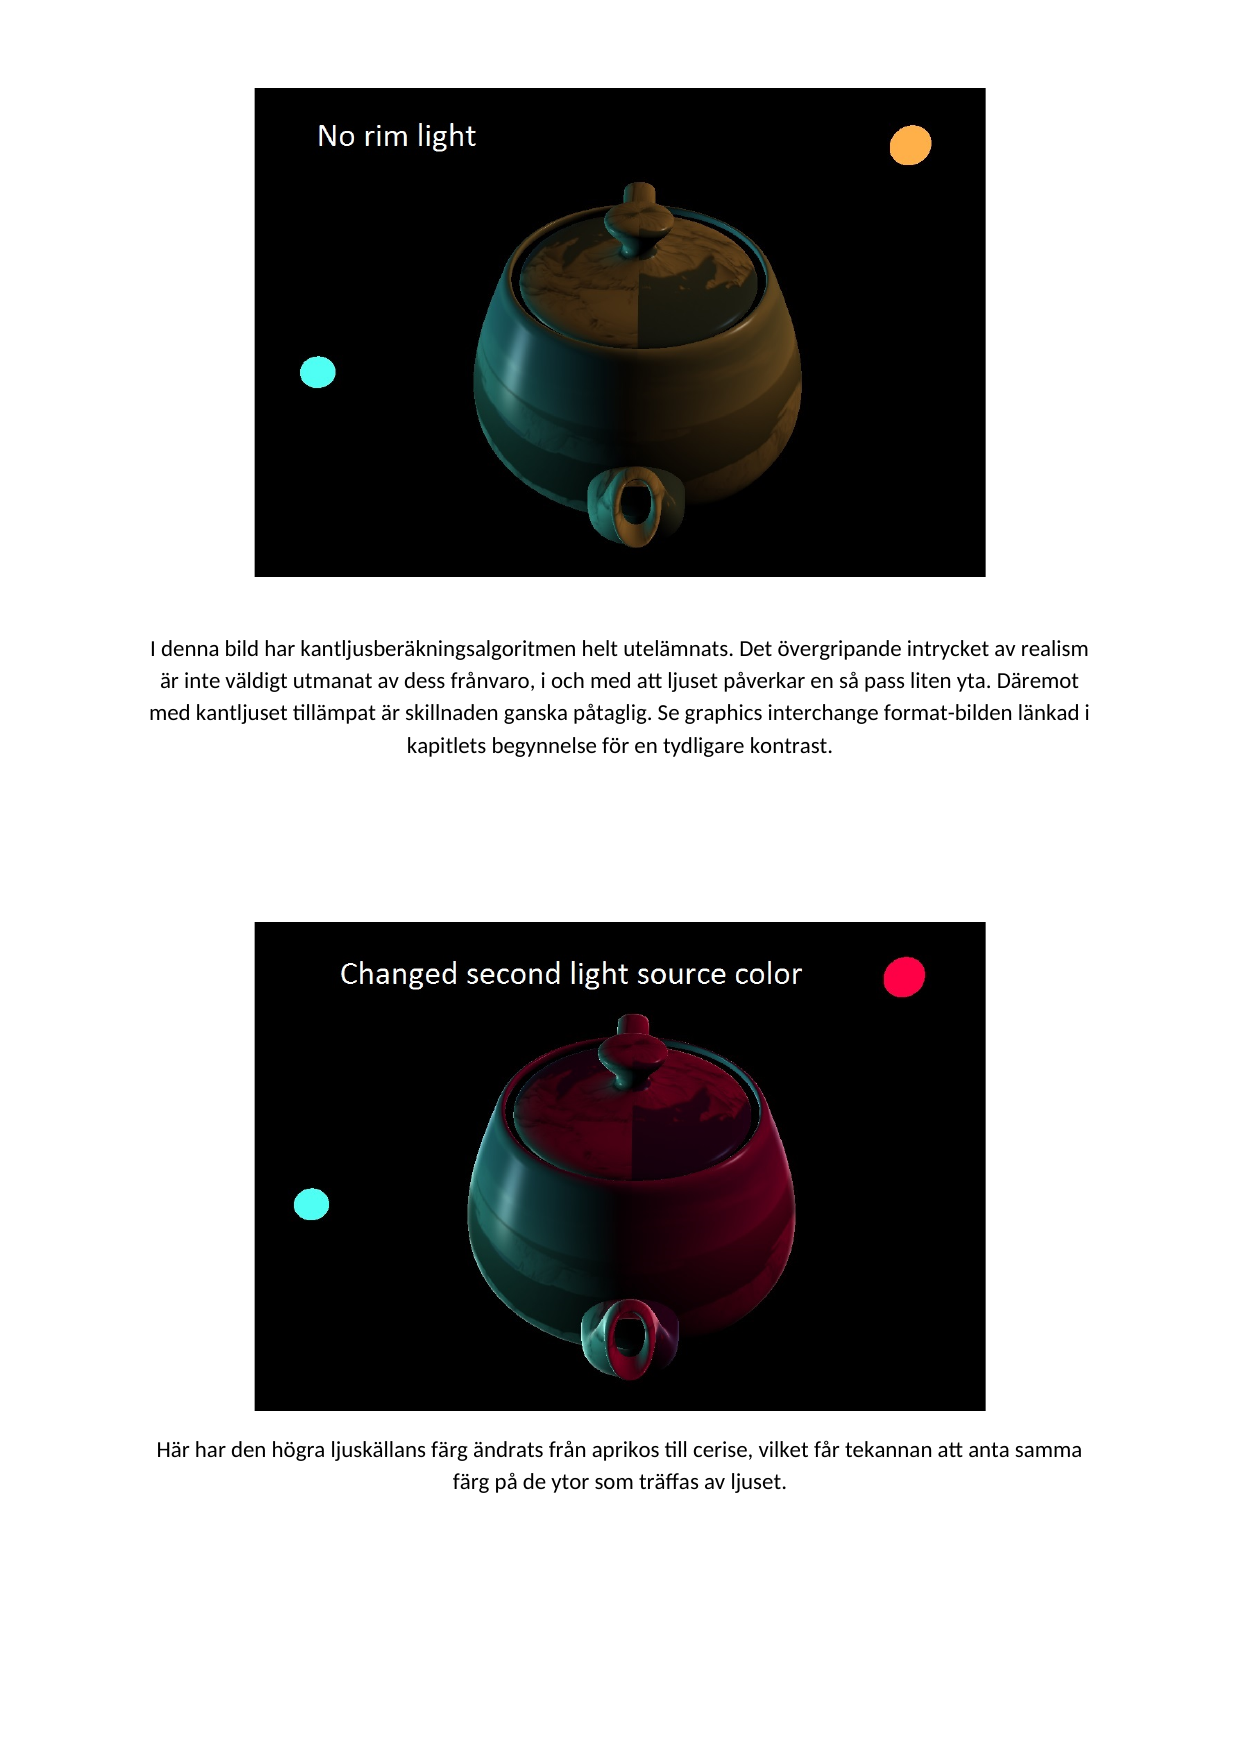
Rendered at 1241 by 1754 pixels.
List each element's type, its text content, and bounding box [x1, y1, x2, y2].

text Här har den högra ljuskällans färg ändrats från aprikos till cerise, vilket får tekannan att anta samma färg på de ytor som träffas av ljuset. [148, 1435, 1092, 1496]
picture [254, 88, 986, 577]
picture [254, 922, 986, 1411]
text I denna bild har kantljusberäkningsalgoritmen helt utelämnats. Det övergripande intrycket av realism är inte väldigt utmanat av dess frånvaro, i och med att ljuset påverkar en så pass liten yta. Däremot med kantljuset tillämpat är skillnaden ganska påtaglig. Se graphics interchange format-bilden länkad i kapitlets begynnelse för en tydligare kontrast. [148, 602, 1092, 759]
